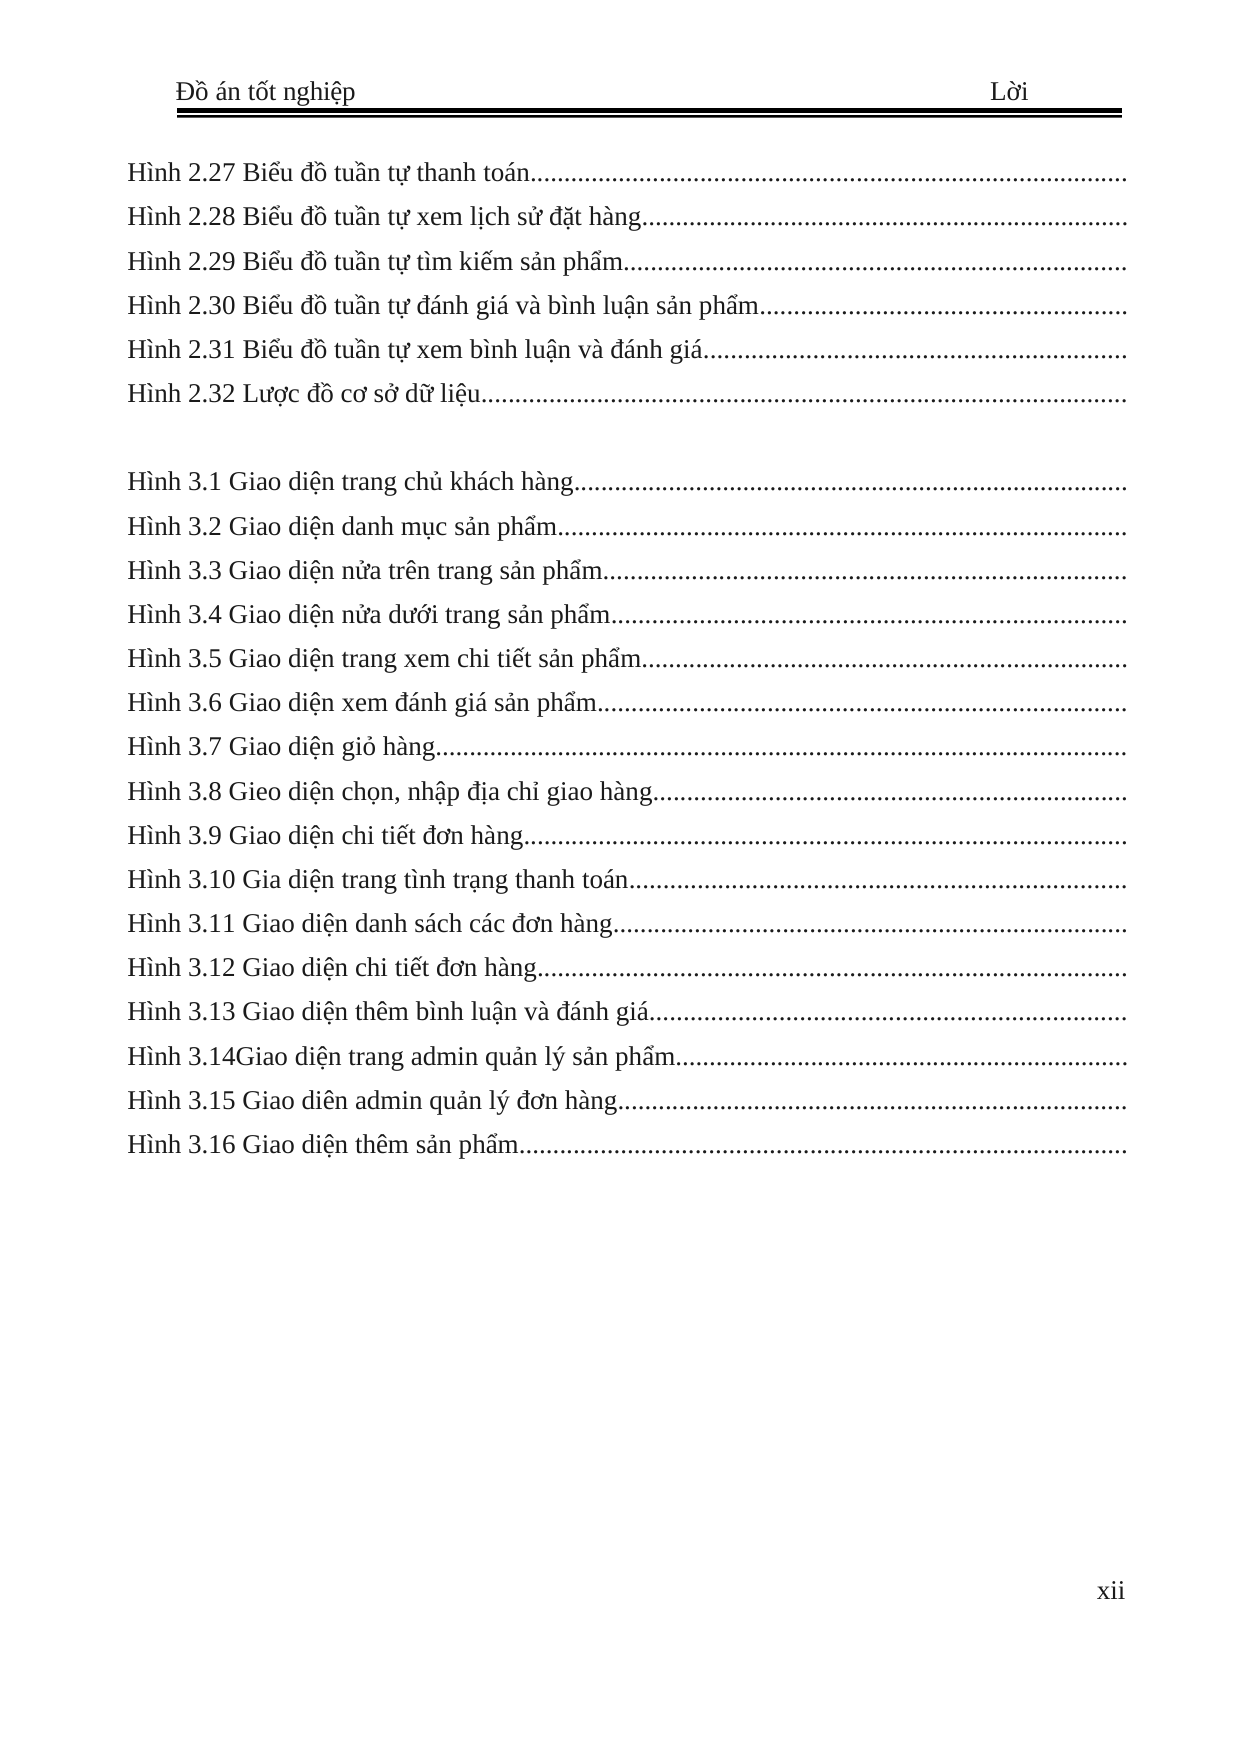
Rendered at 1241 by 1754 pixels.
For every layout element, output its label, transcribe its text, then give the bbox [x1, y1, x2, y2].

text Hình 3.14Giao diện trang admin quản lý sản phẩm 56 [127, 1039, 1125, 1071]
text Hình 3.11 Giao diện danh sách các đơn hàng 54 [127, 907, 1125, 938]
text Hình 2.30 Biểu đồ tuần tự đánh giá và bình luận sản phẩm 42 [127, 289, 1125, 320]
text Hình 2.31 Biểu đồ tuần tự xem bình luận và đánh giá 42 [127, 333, 1125, 364]
text Hình 3.12 Giao diện chi tiết đơn hàng 55 [127, 951, 1125, 982]
text Hình 3.4 Giao diện nửa dưới trang sản phẩm 51 [127, 598, 1125, 629]
text Hình 2.32 Lược đồ cơ sở dữ liệu 48 [127, 377, 1125, 408]
text Hình 3.10 Gia diện trang tình trạng thanh toán 54 [127, 863, 1125, 894]
text Hình 3.15 Giao diên admin quản lý đơn hàng 56 [127, 1084, 1125, 1115]
text Hình 2.28 Biểu đồ tuần tự xem lịch sử đặt hàng 41 [127, 200, 1125, 232]
text Hình 3.7 Giao diện giỏ hàng 52 [127, 730, 1125, 762]
text Hình 3.3 Giao diện nửa trên trang sản phẩm 50 [127, 554, 1125, 585]
text Hình 3.1 Giao diện trang chủ khách hàng 49 [127, 465, 1125, 497]
text Hình 3.13 Giao diện thêm bình luận và đánh giá 55 [127, 995, 1125, 1027]
text Hình 2.29 Biểu đồ tuần tự tìm kiếm sản phẩm 41 [127, 244, 1125, 276]
text Hình 3.16 Giao diện thêm sản phẩm 57 [127, 1128, 1125, 1159]
text Hình 3.8 Gieo diện chọn, nhập địa chỉ giao hàng 53 [127, 774, 1125, 806]
text Hình 3.6 Giao diện xem đánh giá sản phẩm 52 [127, 686, 1125, 717]
text Hình 3.2 Giao diện danh mục sản phẩm 50 [127, 509, 1125, 541]
text Hình 2.27 Biểu đồ tuần tự thanh toán 40 [127, 156, 1125, 187]
text Hình 3.9 Giao diện chi tiết đơn hàng 53 [127, 819, 1125, 850]
text Hình 3.5 Giao diện trang xem chi tiết sản phẩm 51 [127, 642, 1125, 673]
